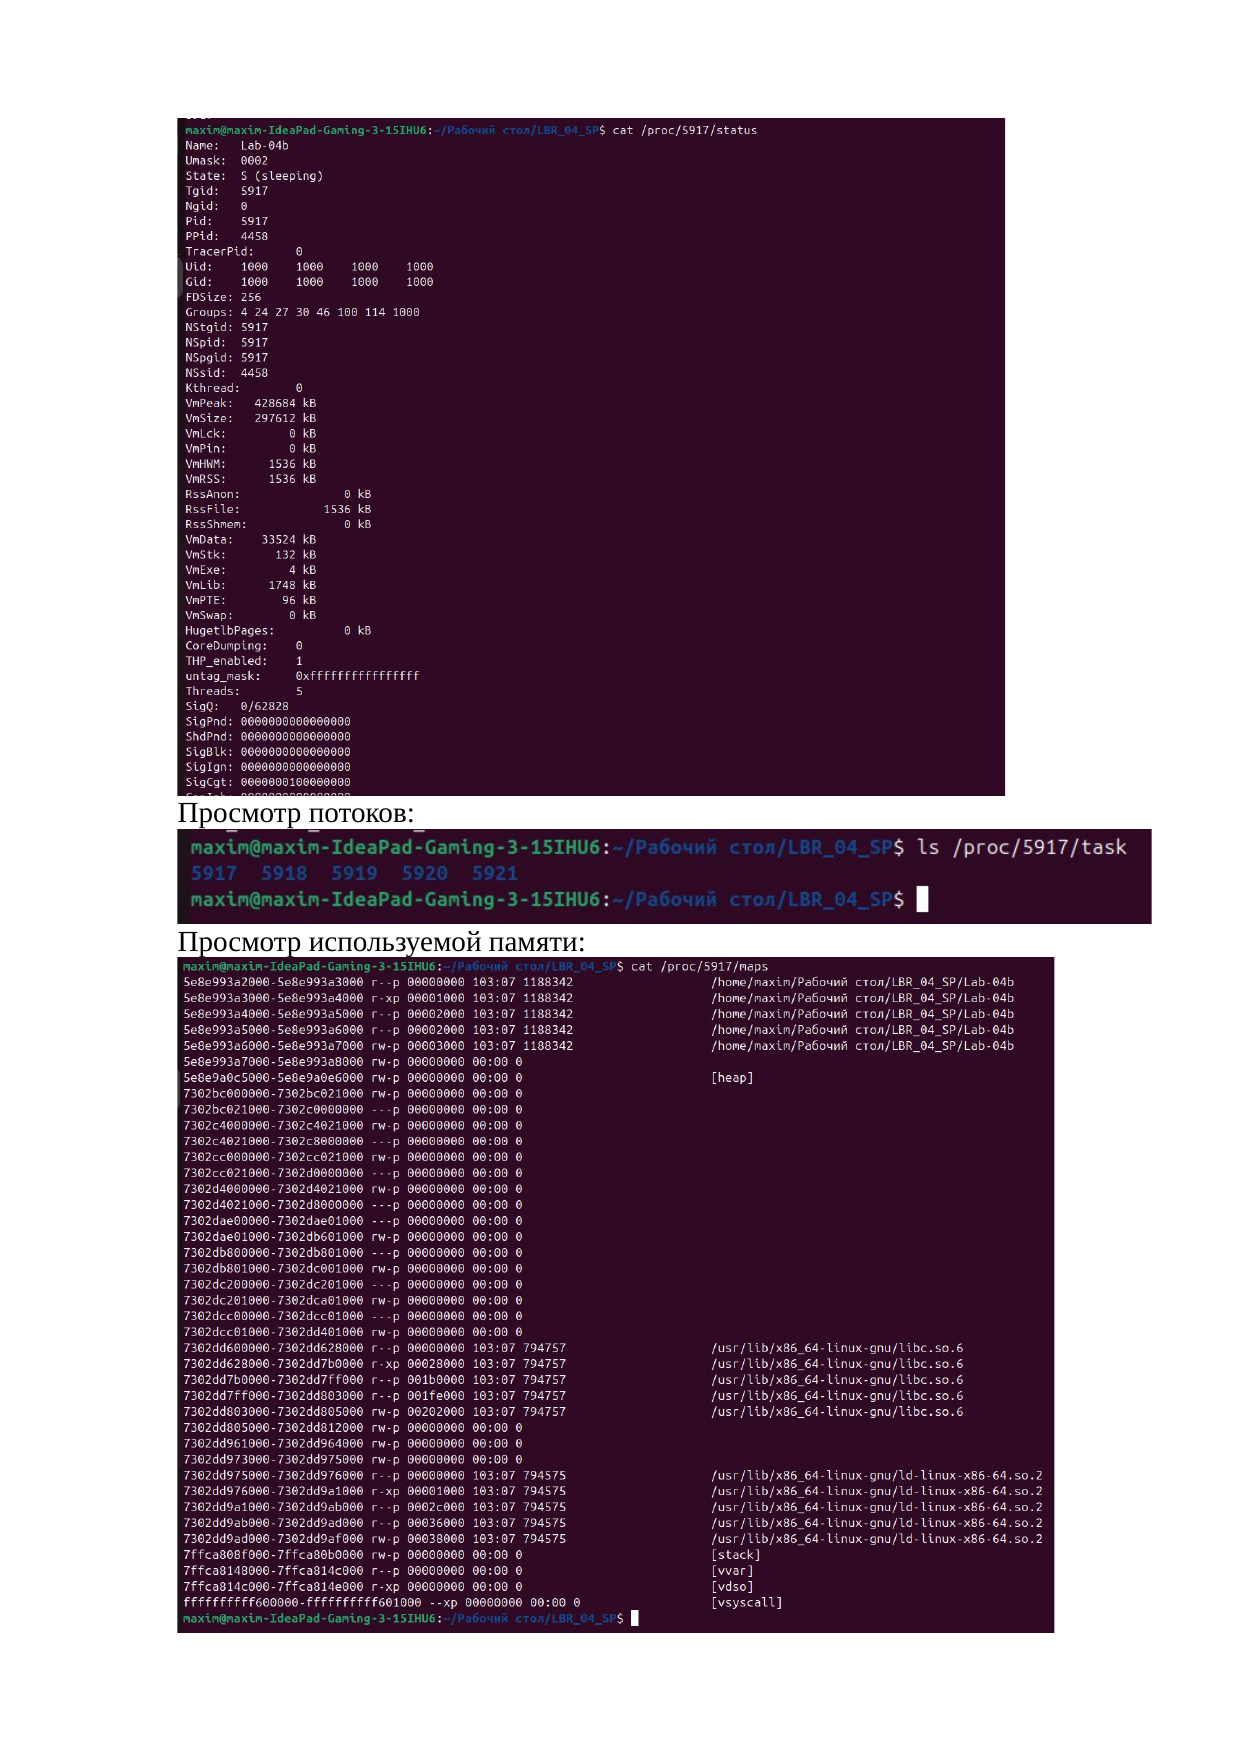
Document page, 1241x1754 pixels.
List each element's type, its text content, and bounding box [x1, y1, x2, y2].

picture [177, 118, 1006, 796]
text Просмотр используемой памяти: [177, 924, 1152, 957]
picture [177, 957, 1055, 1633]
text Просмотр потоков: [177, 796, 1152, 829]
picture [177, 829, 1152, 924]
